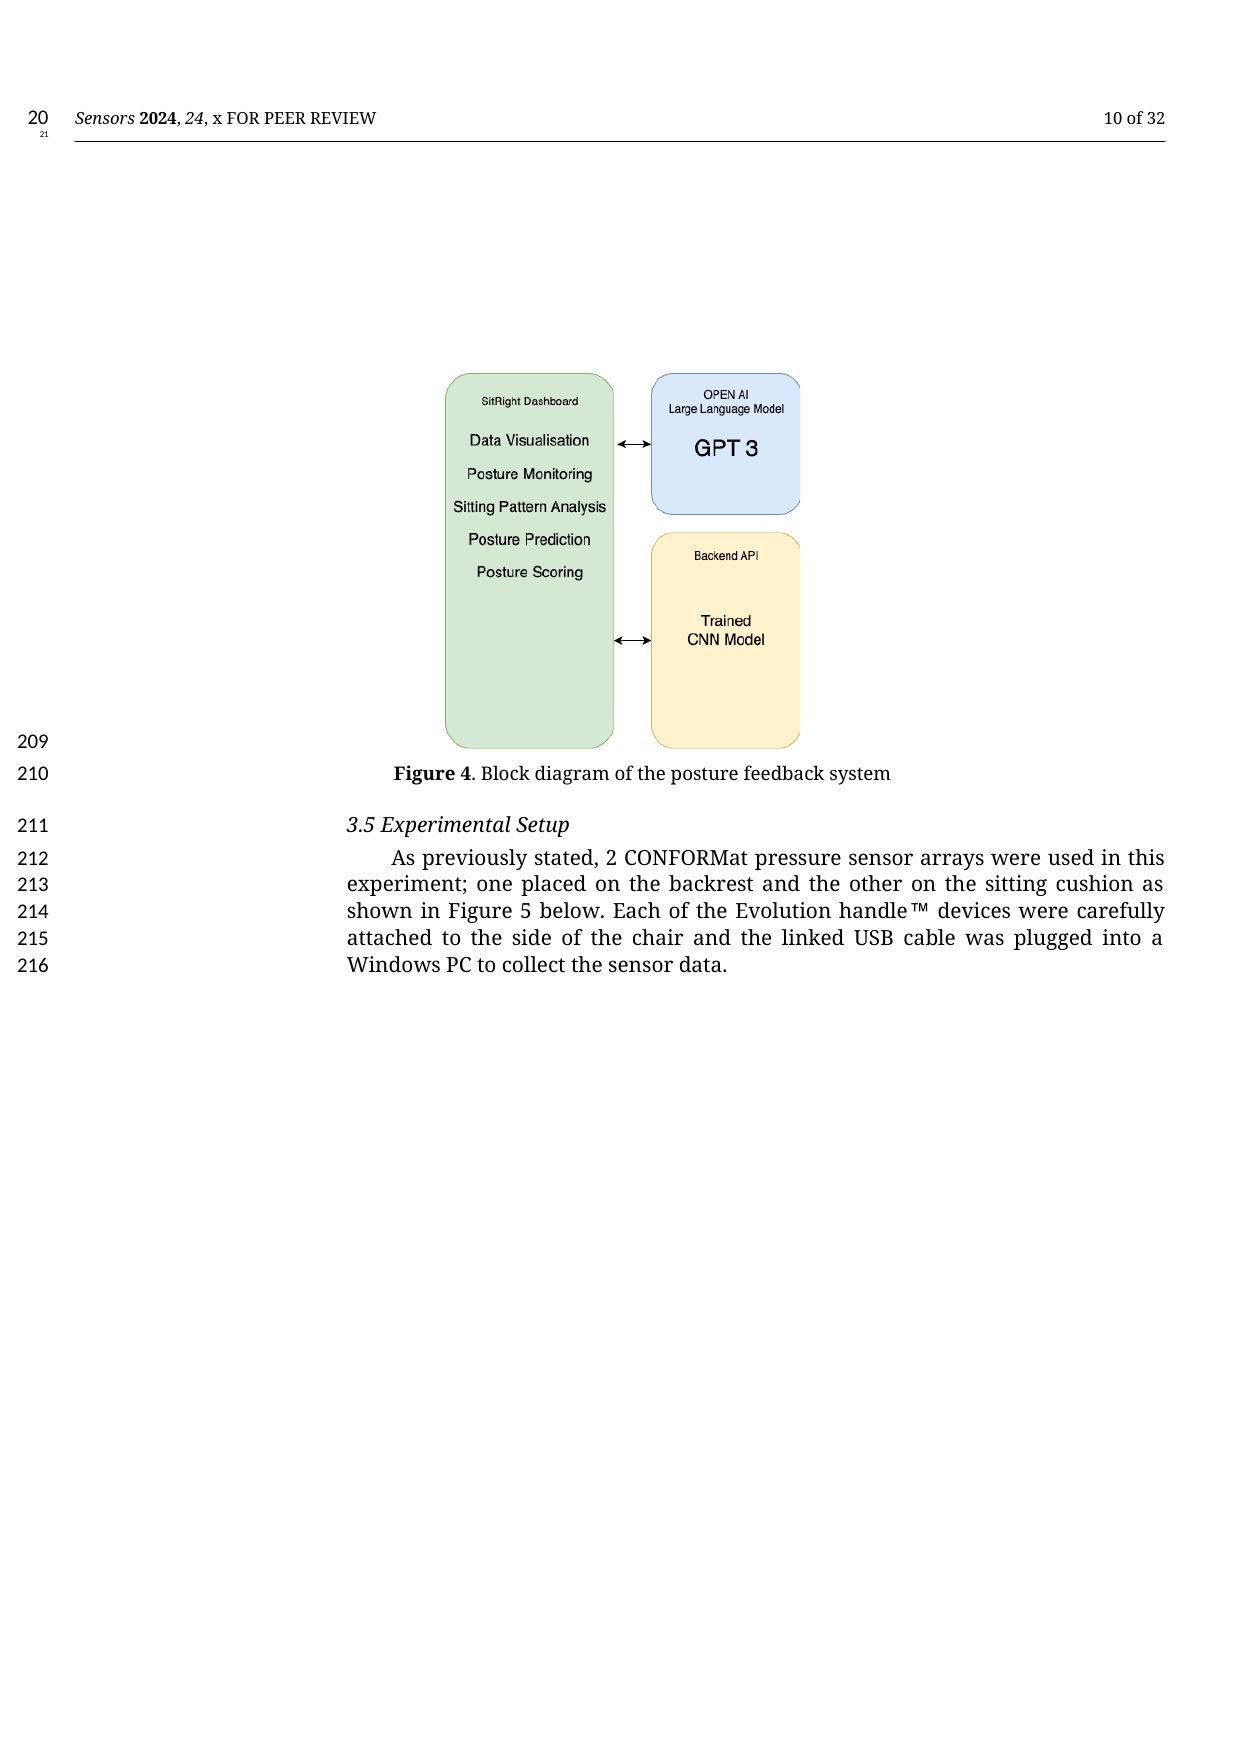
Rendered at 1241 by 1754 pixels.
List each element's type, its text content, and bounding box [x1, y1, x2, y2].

subtitle 3.5 Experimental Setup [347, 810, 1165, 837]
text As previously stated, 2 CONFORMat pressure sensor arrays were used in this experiment; one placed on the backrest and the other on the sitting cushion as shown in Figure 5 below. Each of the Evolution handle devices were carefully attached to the side of the chair and the linked USB cable was plugged into a Windows PC to collect the sensor data. [347, 844, 1165, 979]
text Figure 4. Block diagram of the posture feedback system [347, 761, 1165, 785]
picture [440, 373, 801, 749]
